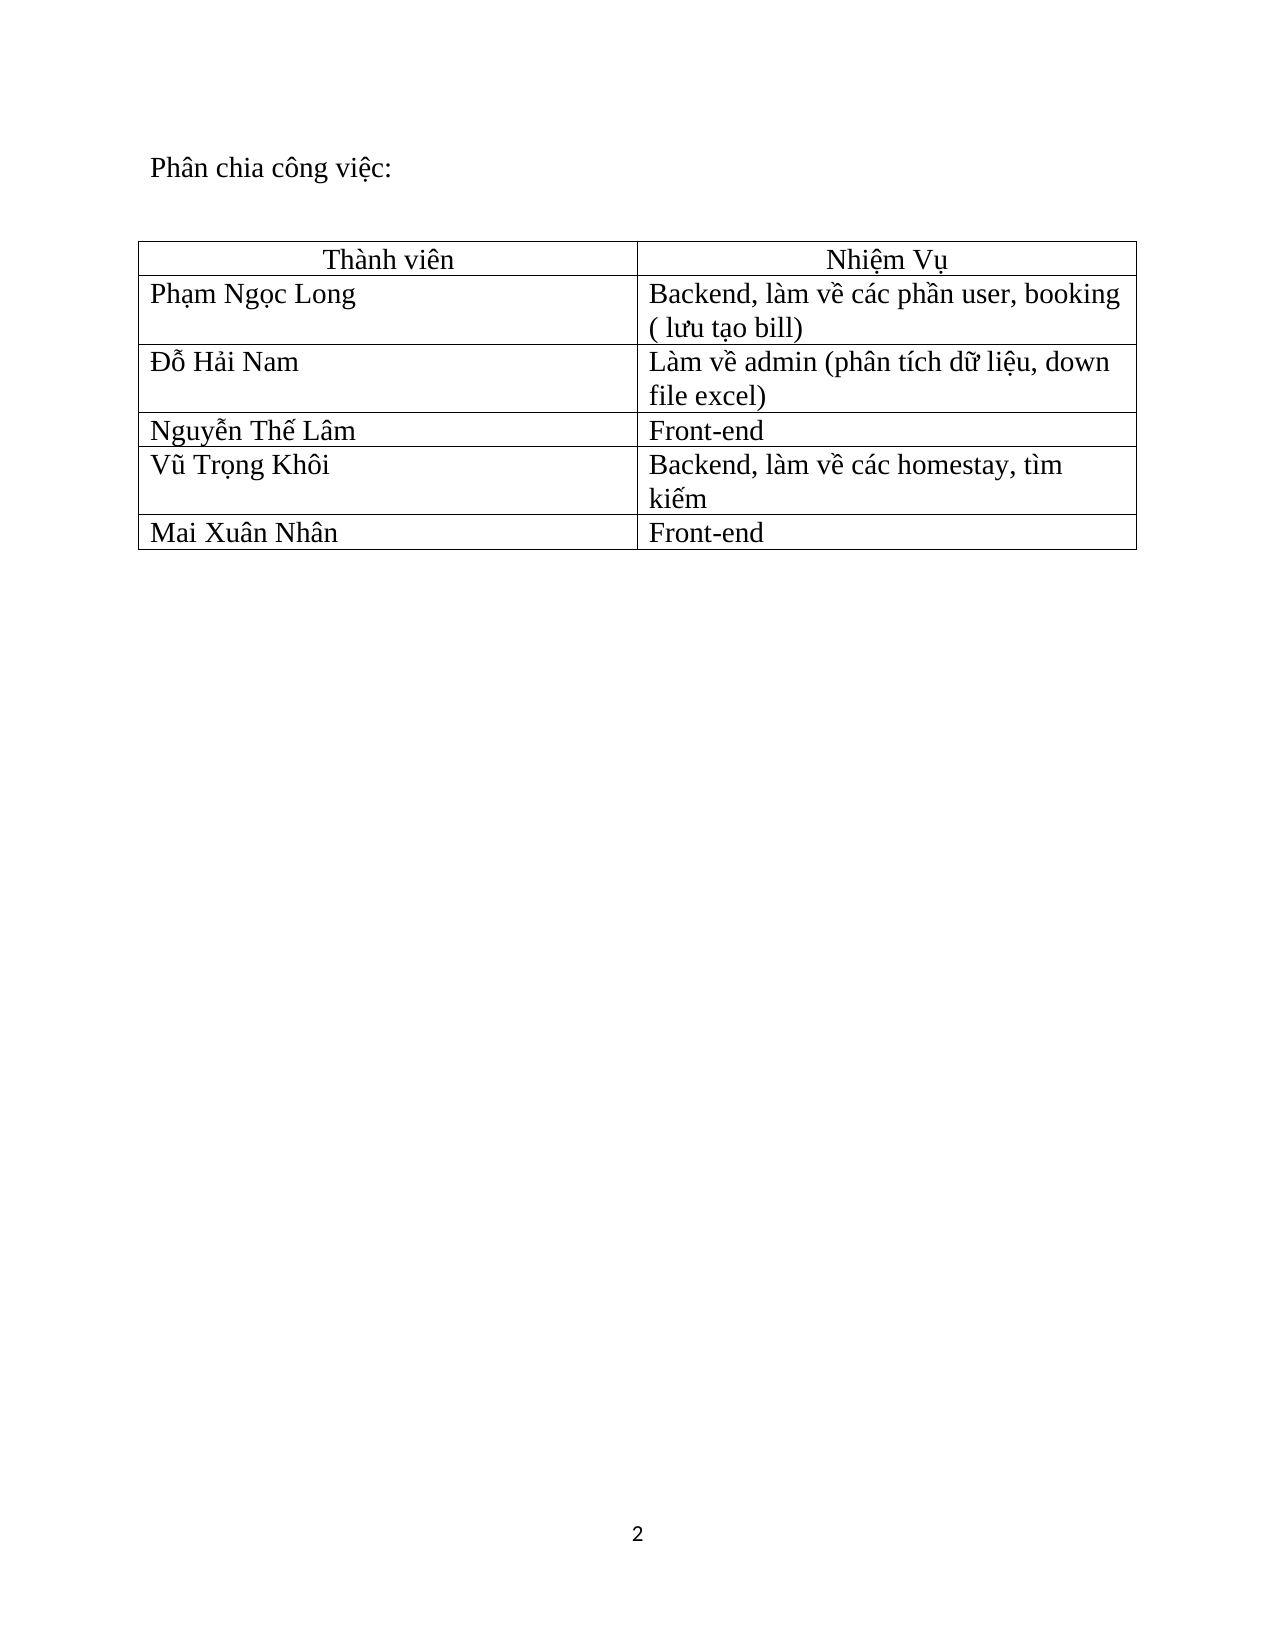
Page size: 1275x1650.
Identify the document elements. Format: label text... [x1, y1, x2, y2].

table_cell Phạm Ngọc Long [139, 276, 637, 343]
text Phân chia công việc: [150, 150, 1125, 216]
table_header Thành viên [139, 242, 637, 275]
table_cell Front-end [638, 515, 1136, 549]
table_header Nhiệm Vụ [638, 242, 1136, 275]
table_cell Vũ Trọng Khôi [139, 447, 637, 514]
table_cell Nguyễn Thế Lâm [139, 413, 637, 446]
table_cell Front-end [638, 413, 1136, 446]
table_cell Backend, làm về các phần user, booking ( lưu tạo bill) [638, 276, 1136, 343]
table_cell Mai Xuân Nhân [139, 515, 637, 549]
table_cell Backend, làm về các homestay, tìm kiếm [638, 447, 1136, 514]
table_cell Đỗ Hải Nam [139, 345, 637, 412]
table_cell Làm về admin (phân tích dữ liệu, down file excel) [638, 345, 1136, 412]
